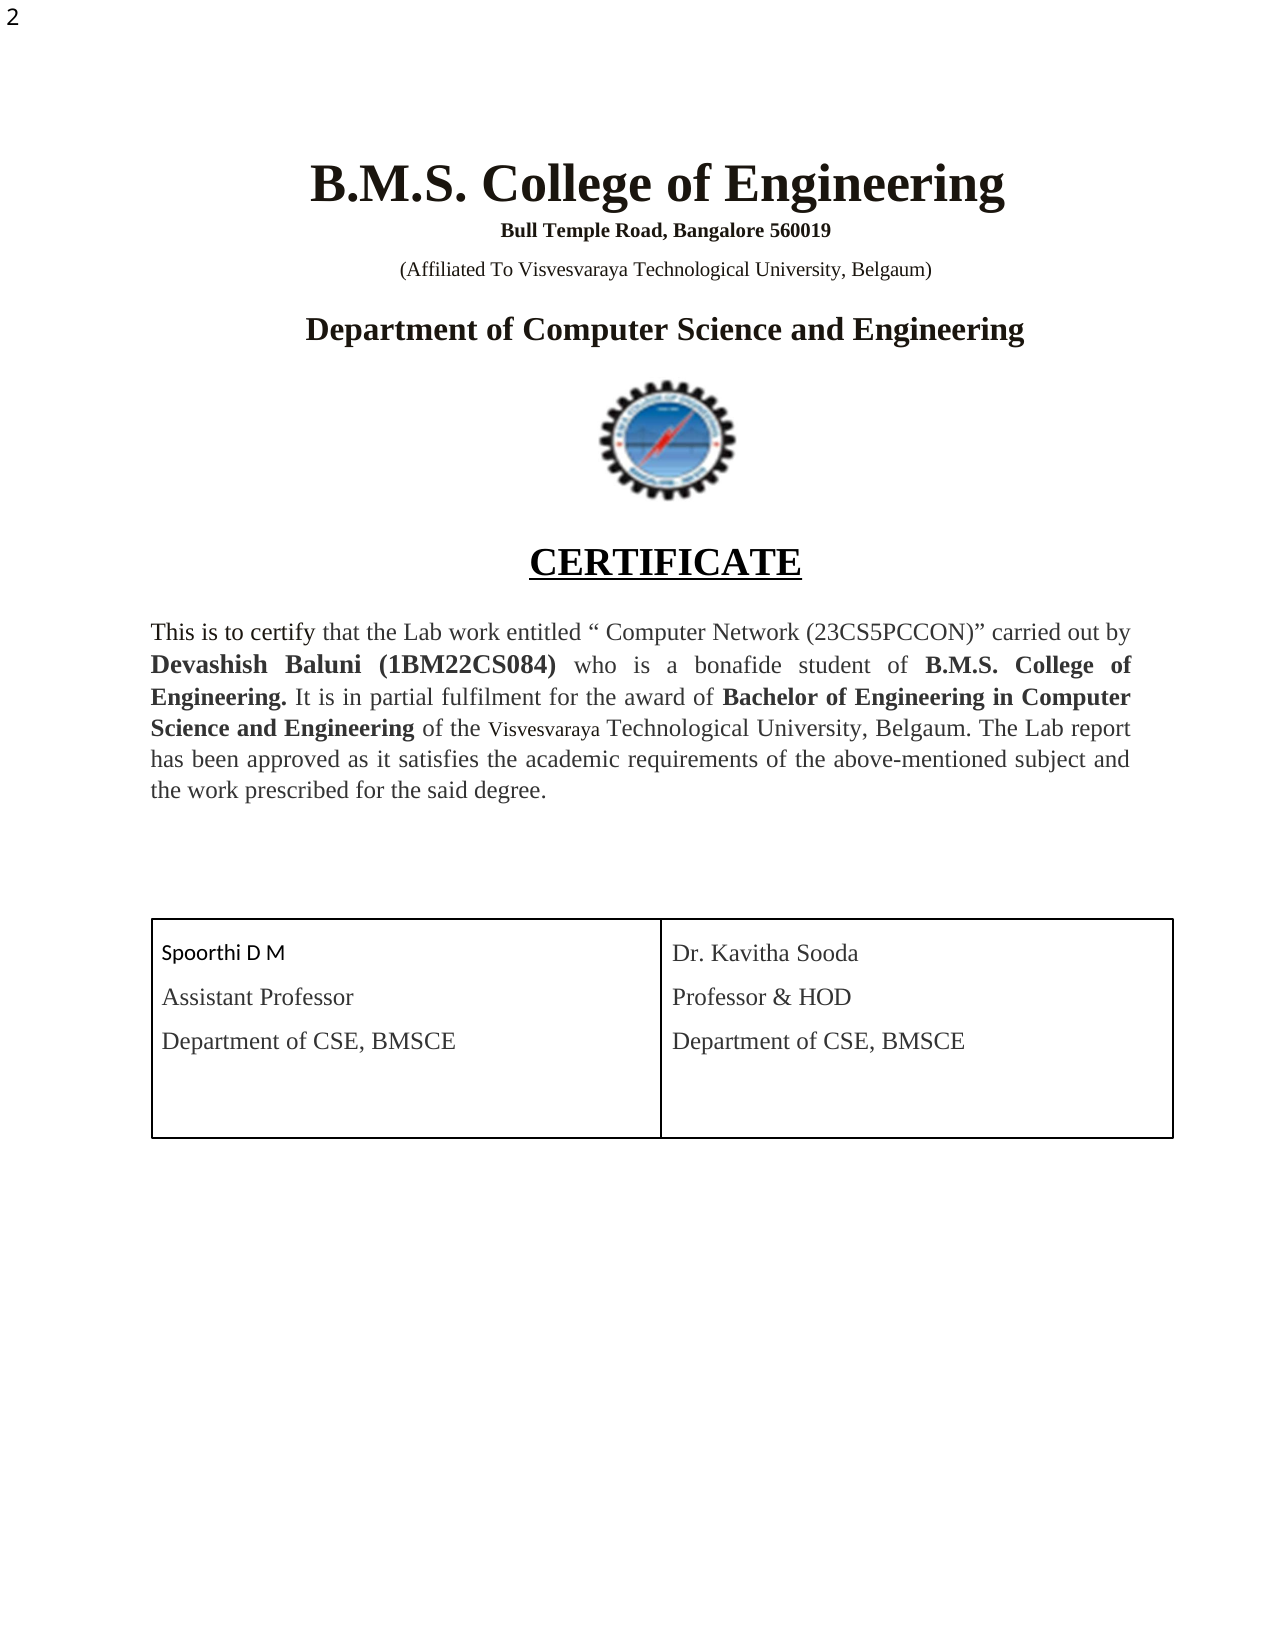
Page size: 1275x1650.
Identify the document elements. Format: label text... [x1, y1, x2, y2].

text (Affiliated To Visvesvaraya Technological University, Belgaum) [134, 257, 1197, 281]
picture [597, 377, 738, 502]
title B.M.S. College of Engineering [310, 151, 1237, 213]
text Bull Temple Road, Bangalore 560019 [134, 218, 1197, 242]
text This is to certify that the Lab work entitled “ Computer Network (23CS5PCCON)” carried out by Devashish Baluni (1BM22CS084) who is a bonafide student of B.M.S. College of Engineering. It is in partial fulfilment for the award of Bachelor of Engineering in Computer Science and Engineering of the Visvesvaraya Technological University, Belgaum. The Lab report has been approved as it satisfies the academic requirements of the above-mentioned subject and the work prescribed for the said degree. [150, 617, 1131, 804]
text CERTIFICATE [134, 412, 1197, 584]
text Department of Computer Science and Engineering [133, 310, 1197, 348]
